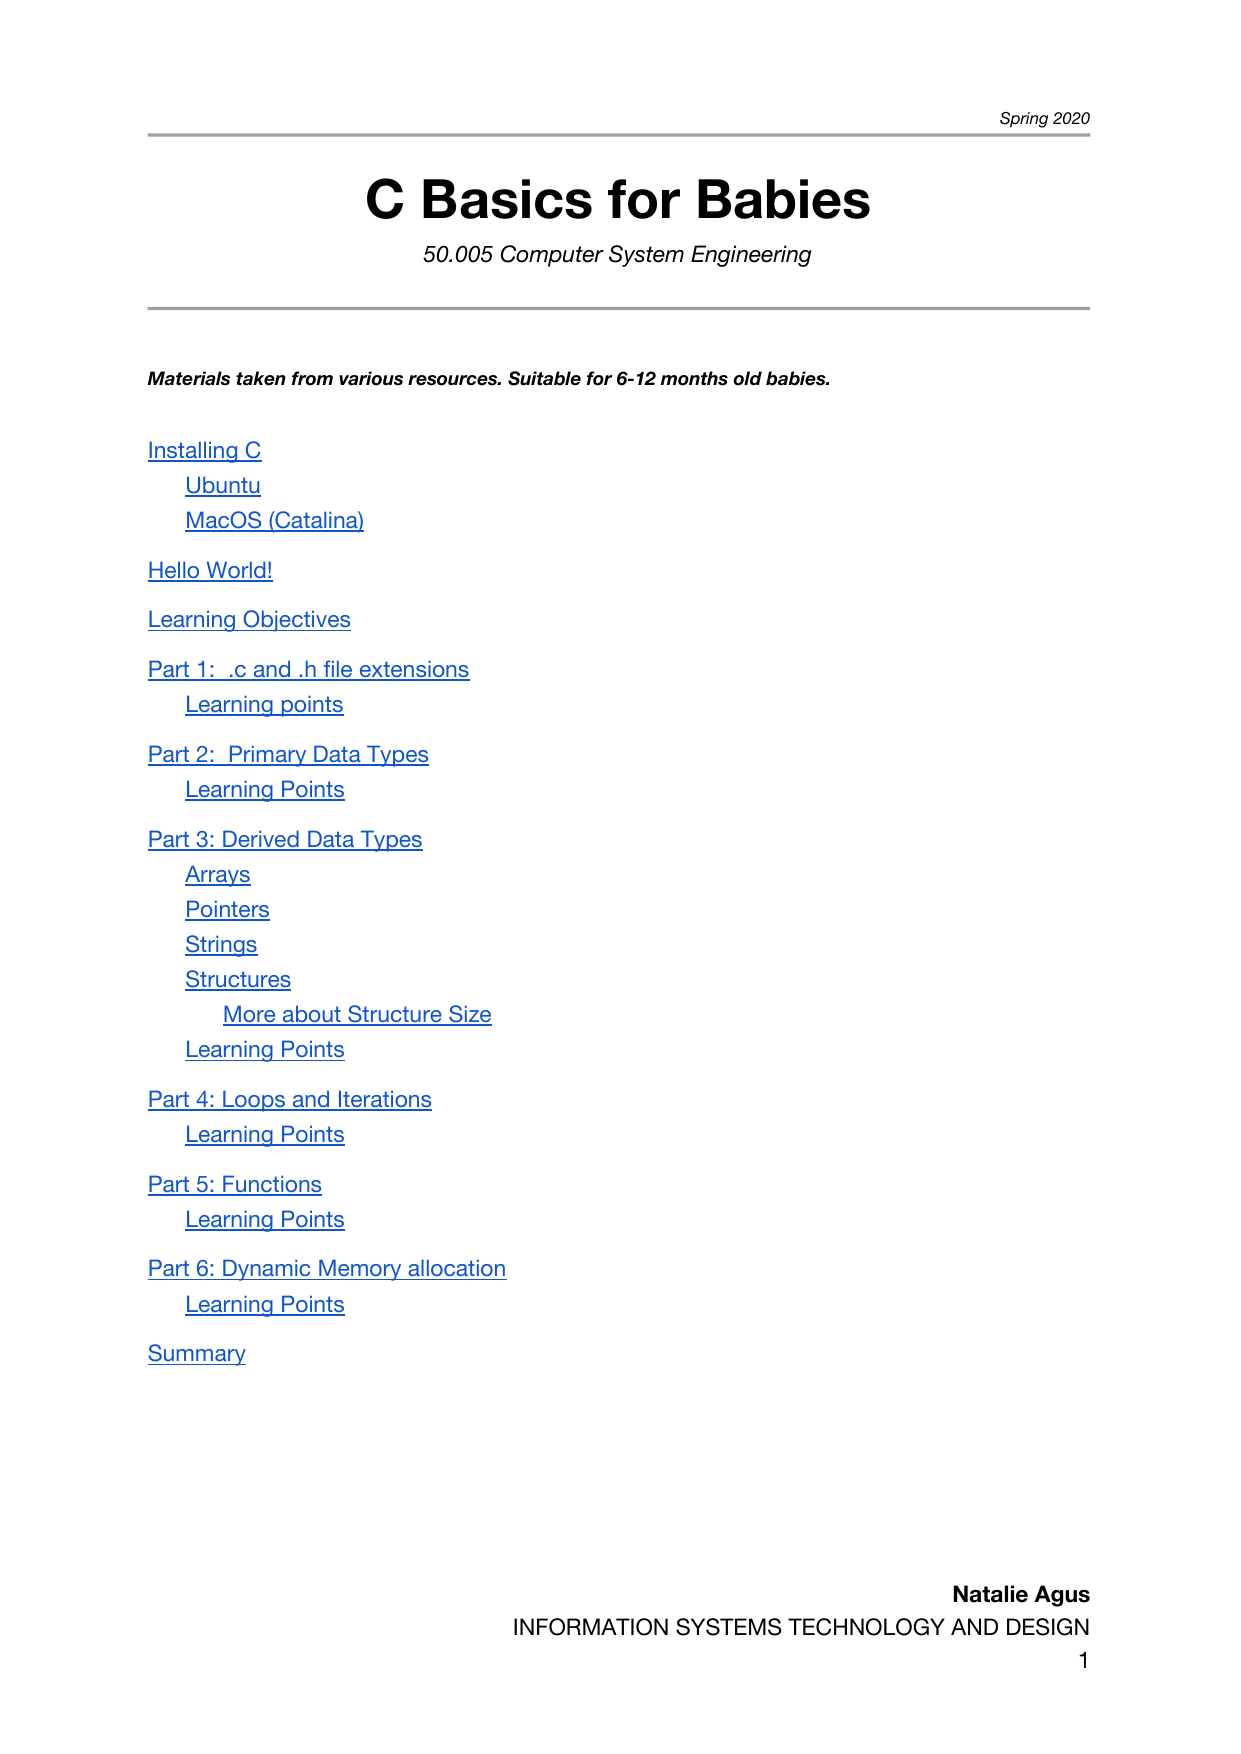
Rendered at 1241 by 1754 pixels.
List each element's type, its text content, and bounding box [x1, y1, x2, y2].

text Materials taken from various resources. Suitable for 6-12 months old babies. [148, 367, 1090, 391]
text 50.005 Computer System Engineering [148, 241, 1090, 269]
title C Basics for Babies [148, 166, 1090, 234]
